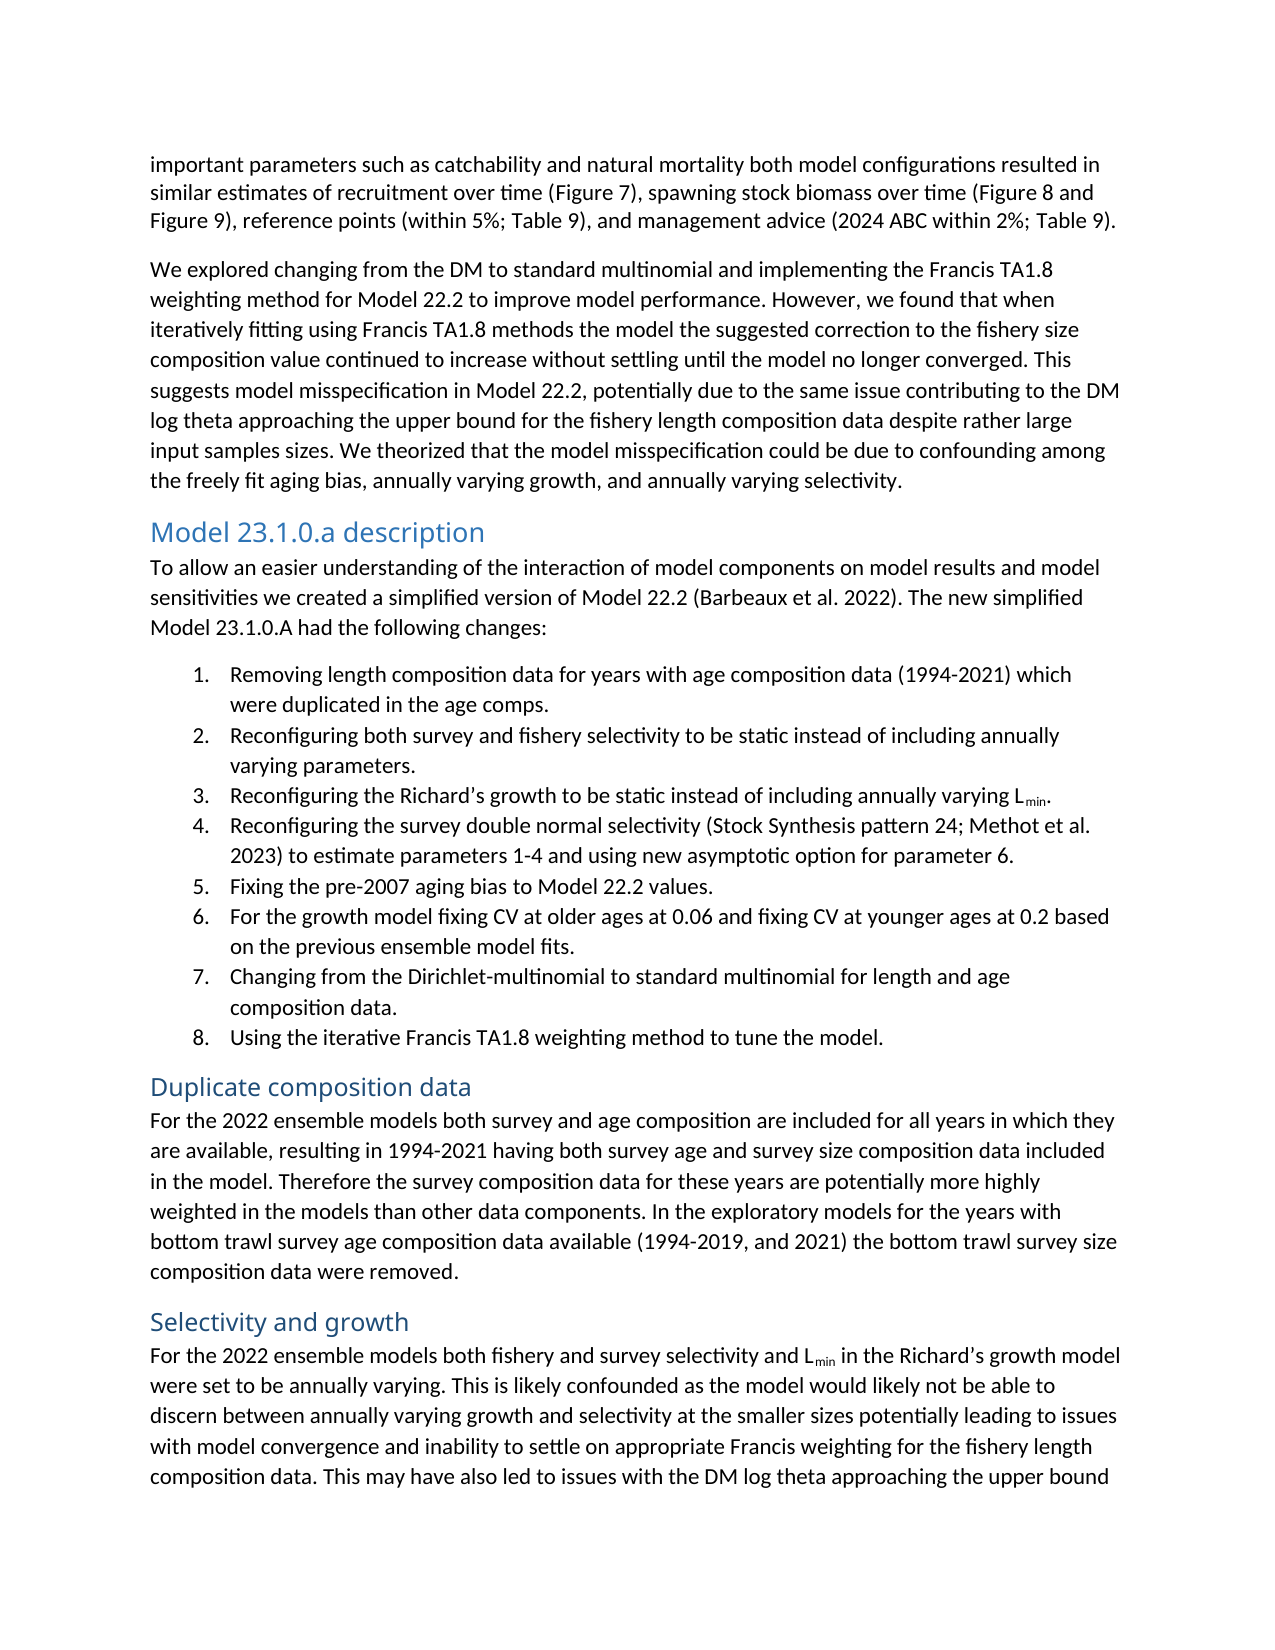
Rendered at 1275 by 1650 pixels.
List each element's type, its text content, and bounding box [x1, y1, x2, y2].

subtitle Model 23.1.0.a description [150, 513, 1125, 550]
list Changing from the Dirichlet-multinomial to standard multinomial for length and age composition data. [192, 962, 1125, 1021]
text To allow an easier understanding of the interaction of model components on model results and model sensitivities we created a simplified version of Model 22.2 (Barbeaux et al. 2022). The new simplified Model 23.1.0.A had the following changes: [150, 553, 1125, 641]
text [150, 1341, 1125, 1490]
text We explored changing from the DM to standard multinomial and implementing the Francis TA1.8 weighting method for Model 22.2 to improve model performance. However, we found that when iteratively fitting using Francis TA1.8 methods the model the suggested correction to the fishery size composition value continued to increase without settling until the model no longer converged. This suggests model misspecification in Model 22.2, potentially due to the same issue contributing to the DM log theta approaching the upper bound for the fishery length composition data despite rather large input samples sizes. We theorized that the model misspecification could be due to confounding among the freely fit aging bias, annually varying growth, and annually varying selectivity. [150, 255, 1125, 494]
list Fixing the pre-2007 aging bias to Model 22.2 values. [192, 872, 1125, 900]
list Using the iterative Francis TA1.8 weighting method to tune the model. [192, 1023, 1125, 1051]
subtitle Selectivity and growth [150, 1304, 1125, 1338]
subtitle Duplicate composition data [150, 1070, 1125, 1104]
list Reconfiguring the Richard’s growth to be static instead of including annually varying Lmin. [192, 781, 1125, 809]
list Reconfiguring both survey and fishery selectivity to be static instead of including annually varying parameters. [192, 721, 1125, 779]
list Removing length composition data for years with age composition data (1994-2021) which were duplicated in the age comps. [192, 660, 1125, 718]
text For the 2022 ensemble models both survey and age composition are included for all years in which they are available, resulting in 1994-2021 having both survey age and survey size composition data included in the model. Therefore the survey composition data for these years are potentially more highly weighted in the models than other data components. In the exploratory models for the years with bottom trawl survey age composition data available (1994-2019, and 2021) the bottom trawl survey size composition data were removed. [150, 1106, 1125, 1286]
list For the growth model fixing CV at older ages at 0.06 and fixing CV at younger ages at 0.2 based on the previous ensemble model fits. [192, 902, 1125, 960]
list Reconfiguring the survey double normal selectivity (Stock Synthesis pattern 24; Methot et al. 2023) to estimate parameters 1-4 and using new asymptotic option for parameter 6. [192, 811, 1125, 869]
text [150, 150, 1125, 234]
